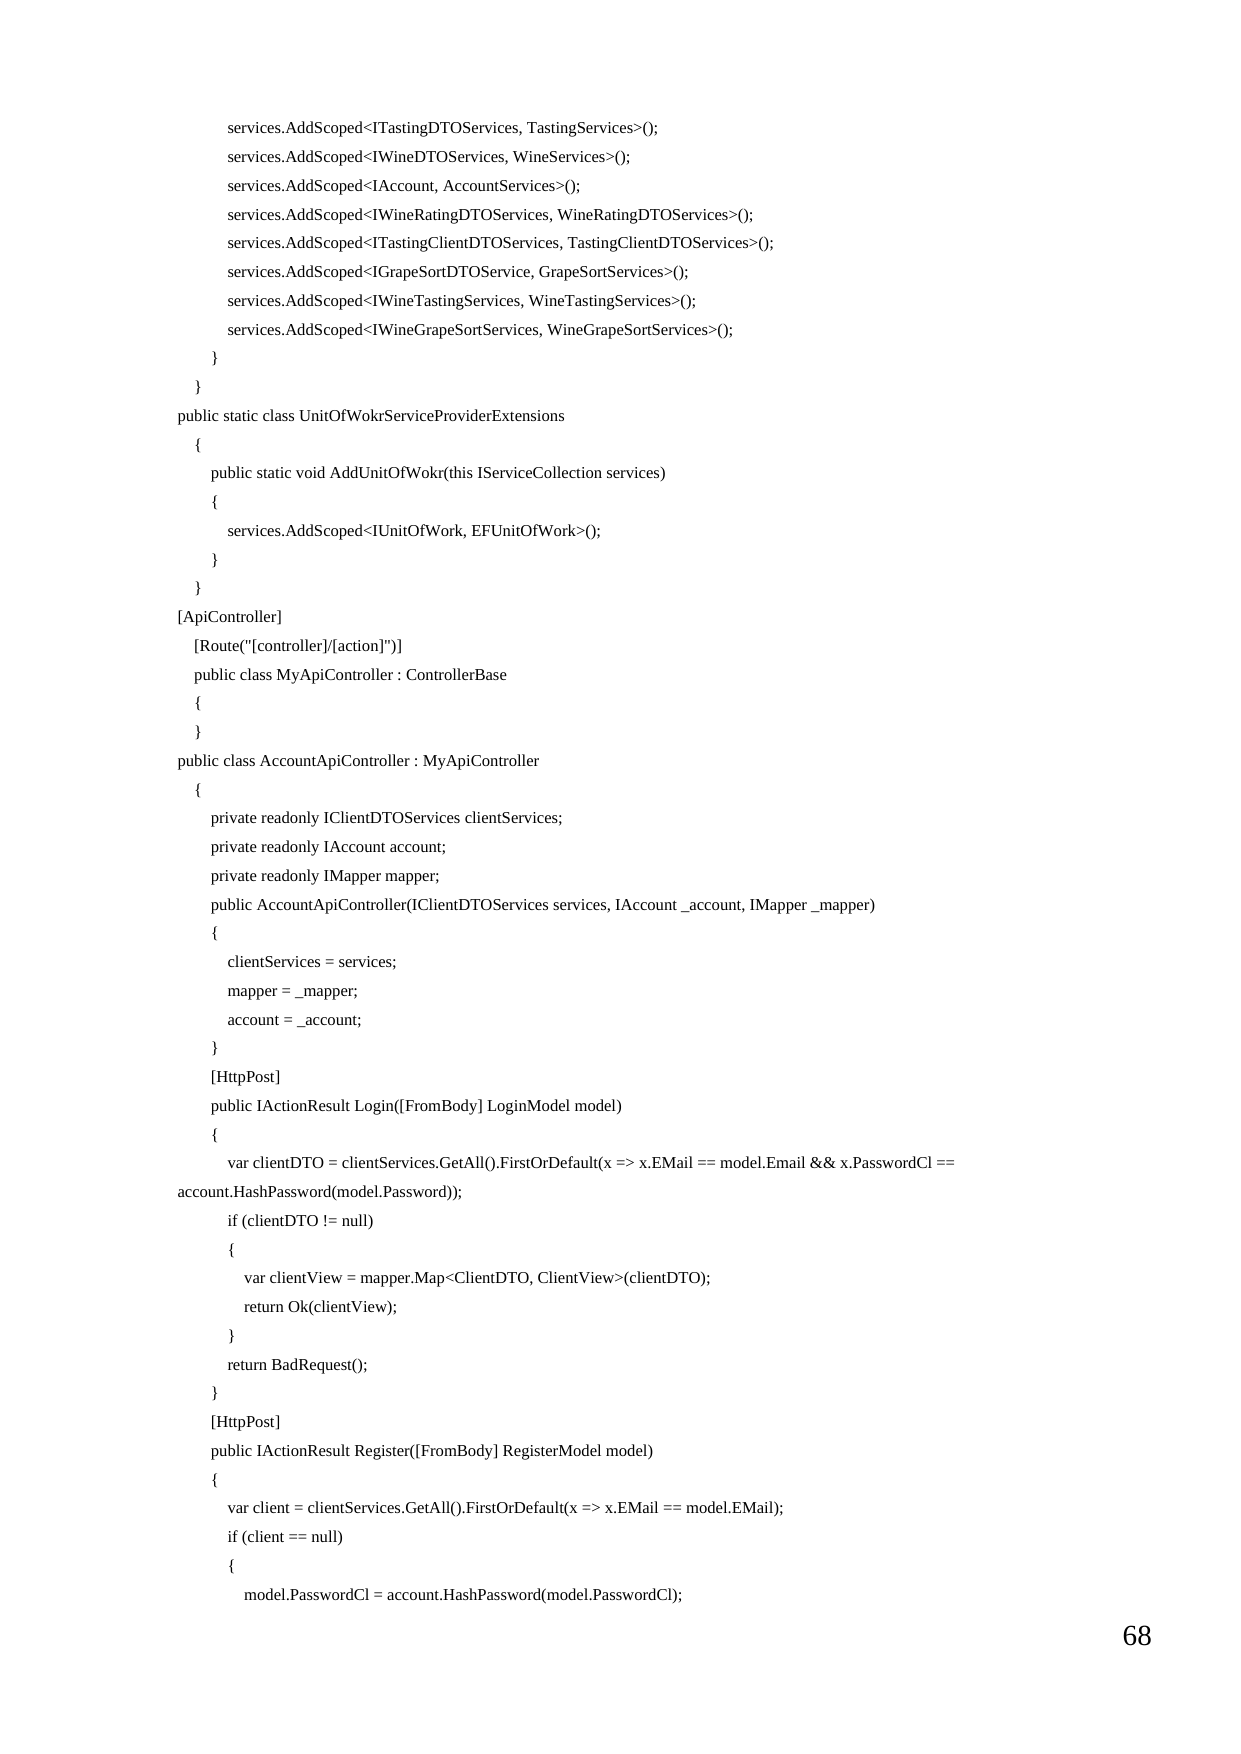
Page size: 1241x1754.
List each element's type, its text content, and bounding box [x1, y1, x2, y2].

text clientServices = services; [177, 952, 1152, 971]
text services.AddScoped<IUnitOfWork, EFUnitOfWork>(); [177, 521, 1152, 540]
text account = _account; [177, 1009, 1152, 1028]
text public AccountApiController(IClientDTOServices services, IAccount _account, IMapper _mapper) [177, 894, 1152, 913]
text { [177, 1124, 1152, 1143]
text services.AddScoped<IAccount, AccountServices>(); [177, 176, 1152, 195]
text var clientView = mapper.Map<ClientDTO, ClientView>(clientDTO); [177, 1268, 1152, 1287]
text [HttpPost] [177, 1067, 1152, 1086]
text public class AccountApiController : MyApiController [177, 751, 1152, 770]
text { [177, 1239, 1152, 1258]
text if (clientDTO != null) [177, 1211, 1152, 1230]
text { [177, 492, 1152, 511]
text private readonly IClientDTOServices clientServices; [177, 808, 1152, 827]
text } [177, 1326, 1152, 1345]
text { [177, 693, 1152, 712]
text { [177, 1469, 1152, 1488]
text services.AddScoped<IWineDTOServices, WineServices>(); [177, 147, 1152, 166]
text services.AddScoped<IWineGrapeSortServices, WineGrapeSortServices>(); [177, 319, 1152, 338]
text services.AddScoped<ITastingDTOServices, TastingServices>(); [177, 118, 1152, 137]
text { [177, 779, 1152, 798]
text var clientDTO = clientServices.GetAll().FirstOrDefault(x => x.EMail == model.Email && x.PasswordCl == account.HashPassword(model.Password)); [177, 1153, 1152, 1201]
text return Ok(clientView); [177, 1297, 1152, 1316]
text { [177, 434, 1152, 453]
text public class MyApiController : ControllerBase [177, 664, 1152, 683]
text } [177, 549, 1152, 568]
text private readonly IMapper mapper; [177, 866, 1152, 885]
text mapper = _mapper; [177, 981, 1152, 1000]
text services.AddScoped<ITastingClientDTOServices, TastingClientDTOServices>(); [177, 233, 1152, 252]
text } [177, 578, 1152, 597]
text public IActionResult Register([FromBody] RegisterModel model) [177, 1441, 1152, 1460]
text [Route("[controller]/[action]")] [177, 636, 1152, 655]
text } [177, 1383, 1152, 1402]
text { [177, 923, 1152, 942]
text return BadRequest(); [177, 1354, 1152, 1373]
text public static class UnitOfWokrServiceProviderExtensions [177, 406, 1152, 425]
text [ApiController] [177, 607, 1152, 626]
text } [177, 1038, 1152, 1057]
text services.AddScoped<IGrapeSortDTOService, GrapeSortServices>(); [177, 262, 1152, 281]
text services.AddScoped<IWineTastingServices, WineTastingServices>(); [177, 291, 1152, 310]
text } [177, 377, 1152, 396]
text private readonly IAccount account; [177, 837, 1152, 856]
text var client = clientServices.GetAll().FirstOrDefault(x => x.EMail == model.EMail); [177, 1498, 1152, 1517]
text { [177, 1556, 1152, 1575]
text } [177, 348, 1152, 367]
text if (client == null) [177, 1527, 1152, 1546]
text public static void AddUnitOfWokr(this IServiceCollection services) [177, 463, 1152, 482]
text [HttpPost] [177, 1412, 1152, 1431]
text } [177, 722, 1152, 741]
text model.PasswordCl = account.HashPassword(model.PasswordCl); [177, 1584, 1152, 1603]
text public IActionResult Login([FromBody] LoginModel model) [177, 1096, 1152, 1115]
text services.AddScoped<IWineRatingDTOServices, WineRatingDTOServices>(); [177, 204, 1152, 223]
